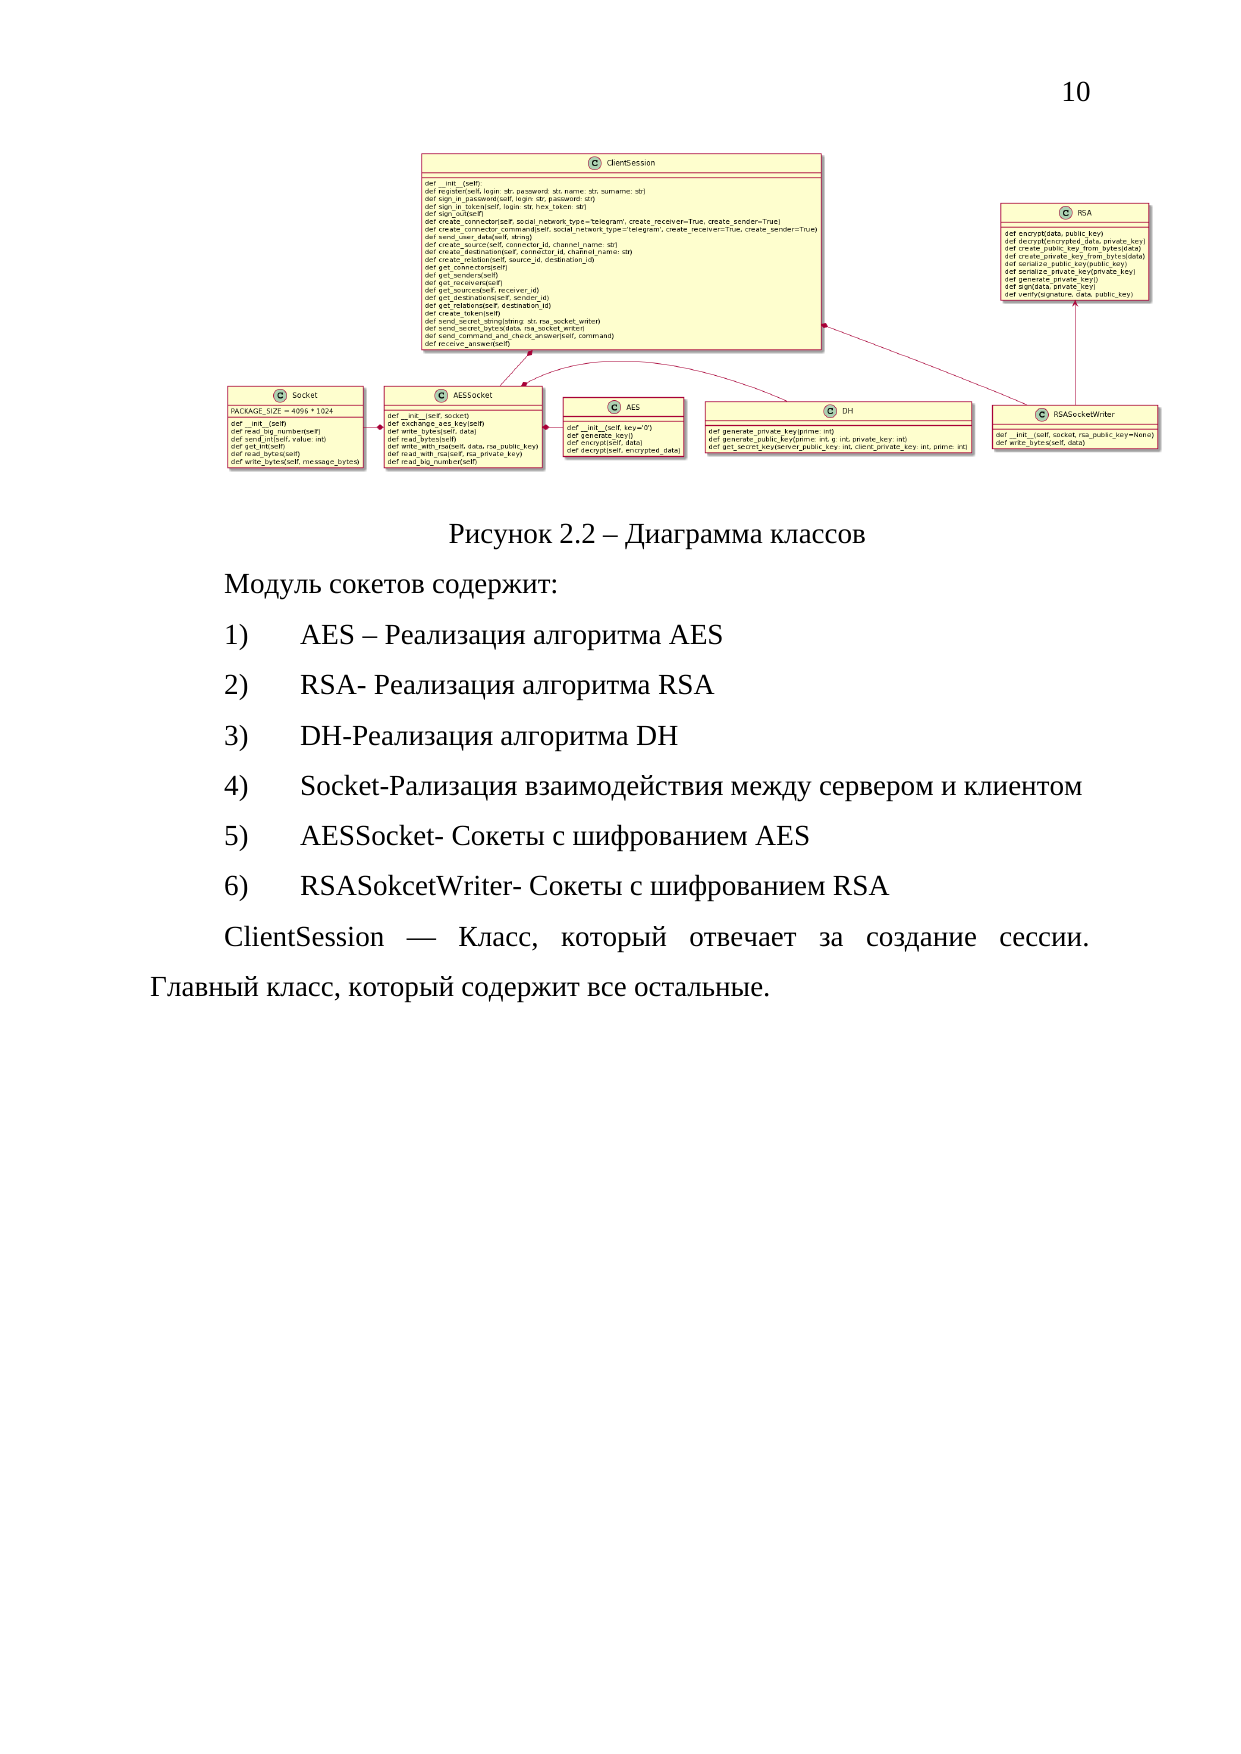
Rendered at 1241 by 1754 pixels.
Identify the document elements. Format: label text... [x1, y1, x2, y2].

list AES – Реализация алгоритма AES [150, 617, 1090, 651]
list DH-Реализация алгоритма DH [150, 718, 1090, 751]
list Socket-Рализация взаимодействия между сервером и клиентом [150, 768, 1090, 801]
picture [223, 150, 1164, 475]
list AESSocket- Сокеты с шифрованием AES [150, 818, 1090, 852]
list RSASokcetWriter- Сокеты с шифрованием RSA [150, 868, 1090, 902]
text Модуль сокетов содержит: [150, 567, 1090, 600]
text Рисунок 2.2 – Диаграмма классов [150, 516, 1090, 550]
text ClientSession — Класс, который отвечает за создание сессии. Главный класс, который содержит все остальные. [150, 919, 1090, 1003]
list RSA- Реализация алгоритма RSA [150, 667, 1090, 701]
